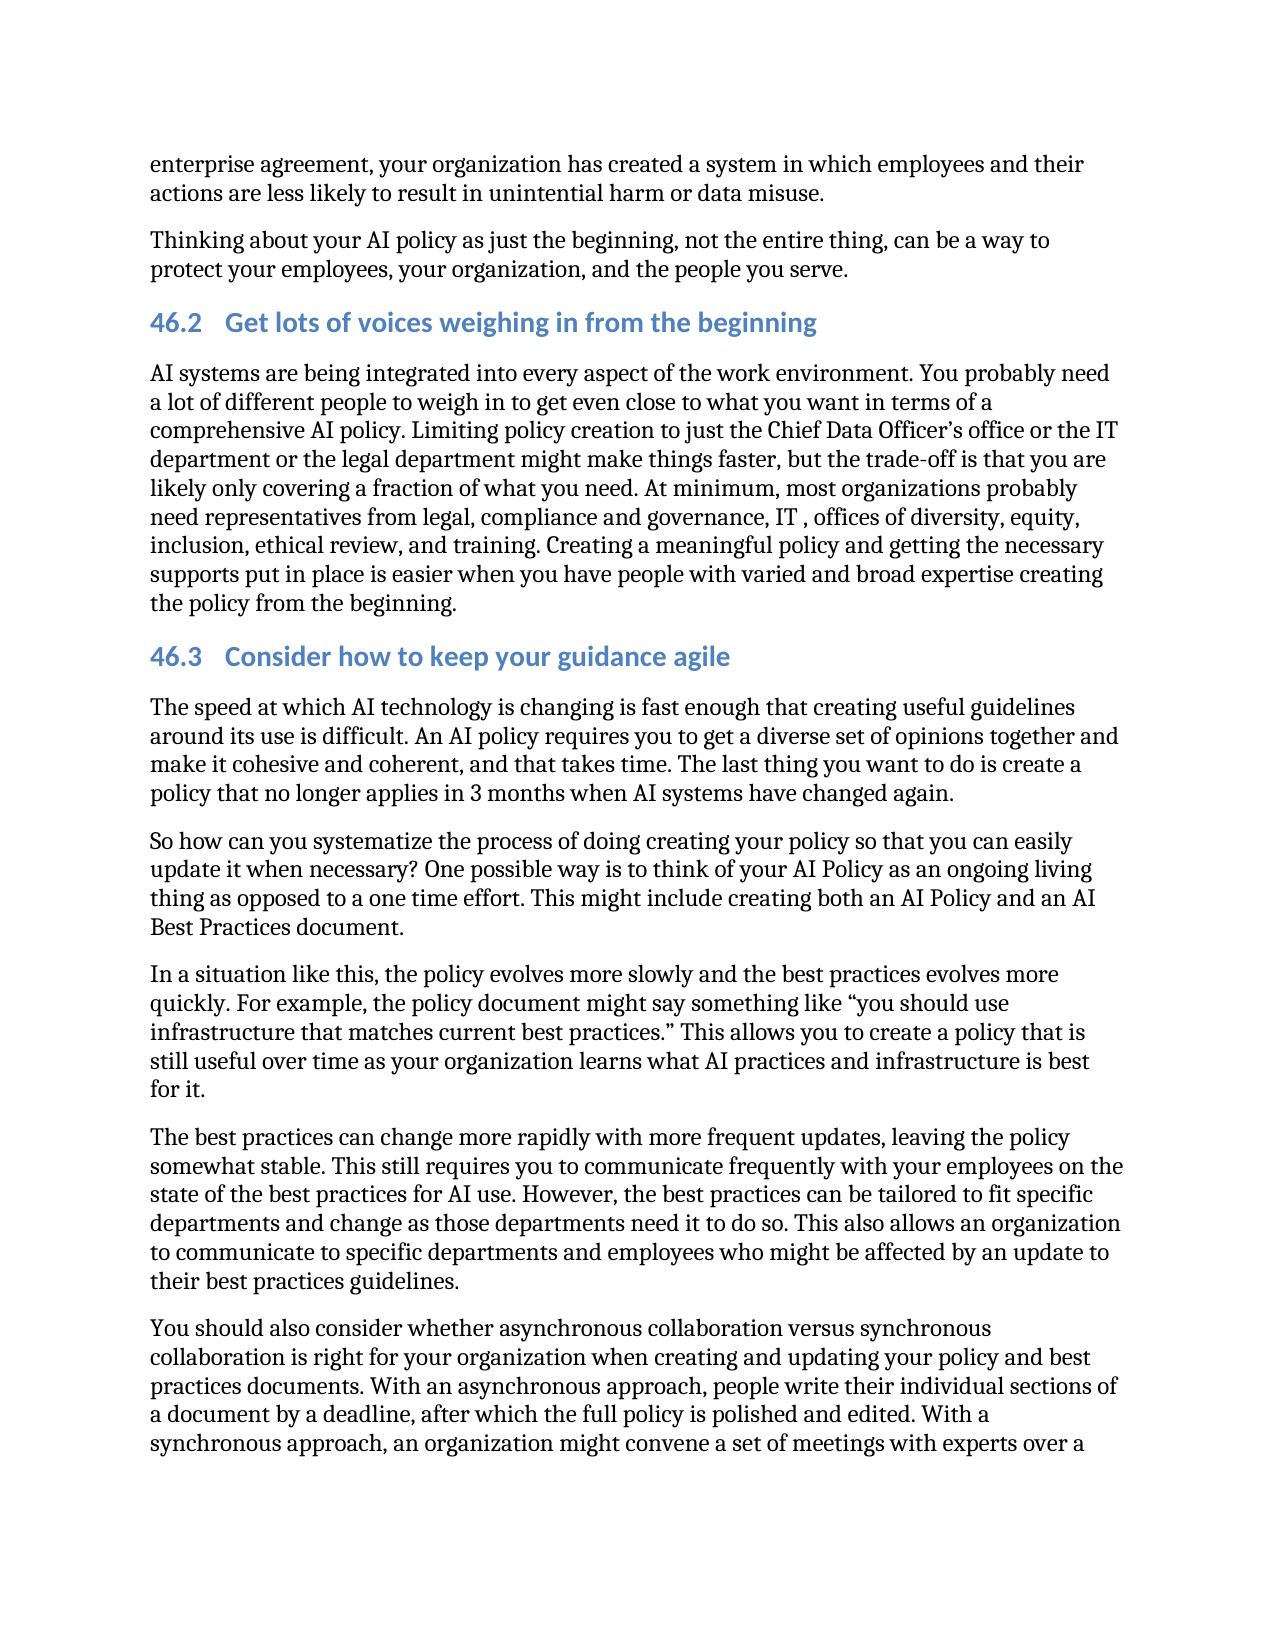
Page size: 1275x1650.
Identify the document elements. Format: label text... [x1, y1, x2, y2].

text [150, 150, 1125, 207]
subtitle 46.2 Get lots of voices weighing in from the beginning [150, 304, 1125, 340]
text The best practices can change more rapidly with more frequent updates, leaving the policy somewhat stable. This still requires you to communicate frequently with your employees on the state of the best practices for AI use. However, the best practices can be tailored to fit specific departments and change as those departments need it to do so. This also allows an organization to communicate to specific departments and employees who might be affected by an update to their best practices guidelines. [150, 1123, 1125, 1295]
text Thinking about your AI policy as just the beginning, not the entire thing, can be a way to protect your employees, your organization, and the people you serve. [150, 226, 1125, 284]
text AI systems are being integrated into every aspect of the work environment. You probably need a lot of different people to weigh in to get even close to what you want in terms of a comprehensive AI policy. Limiting policy creation to just the Chief Data Officer’s office or the IT department or the legal department might make things faster, but the trade-off is that you are likely only covering a fraction of what you need. At minimum, most organizations probably need representatives from legal, compliance and governance, IT , offices of diversity, equity, inclusion, ethical review, and training. Creating a meaningful policy and getting the necessary supports put in place is easier when you have people with varied and broad expertise creating the policy from the beginning. [150, 359, 1125, 618]
text So how can you systematize the process of doing creating your policy so that you can easily update it when necessary? One possible way is to think of your AI Policy as an ongoing living thing as opposed to a one time effort. This might include creating both an AI Policy and an AI Best Practices document. [150, 827, 1125, 942]
subtitle 46.3 Consider how to keep your guidance agile [150, 638, 1125, 674]
text In a situation like this, the policy evolves more slowly and the best practices evolves more quickly. For example, the policy document might say something like “you should use infrastructure that matches current best practices.” This allows you to create a policy that is still useful over time as your organization learns what AI practices and infrastructure is best for it. [150, 960, 1125, 1104]
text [150, 1314, 1125, 1458]
text The speed at which AI technology is changing is fast enough that creating useful guidelines around its use is difficult. An AI policy requires you to get a diverse set of opinions together and make it cohesive and coherent, and that takes time. The last thing you want to do is create a policy that no longer applies in 3 months when AI systems have changed again. [150, 693, 1125, 808]
